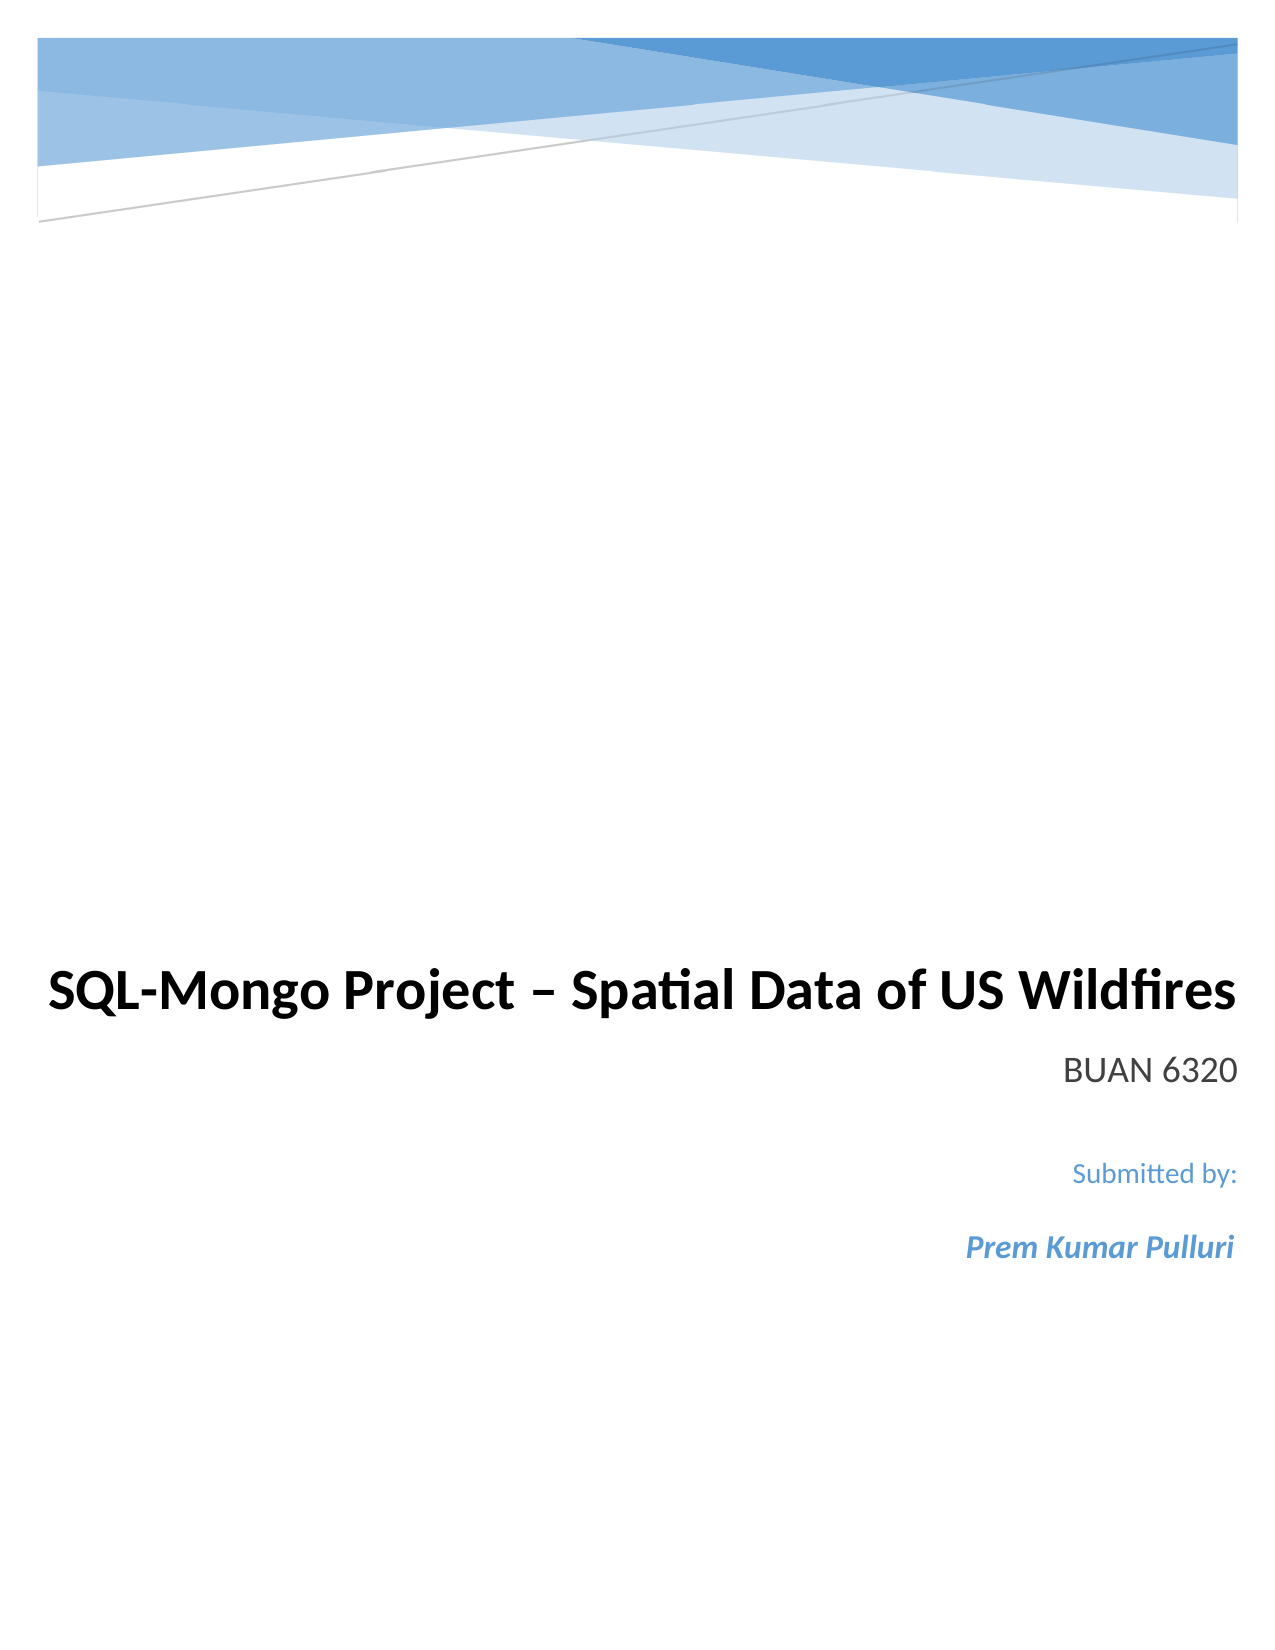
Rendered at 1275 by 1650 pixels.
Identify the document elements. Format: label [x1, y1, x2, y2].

picture [37, 37, 1238, 238]
